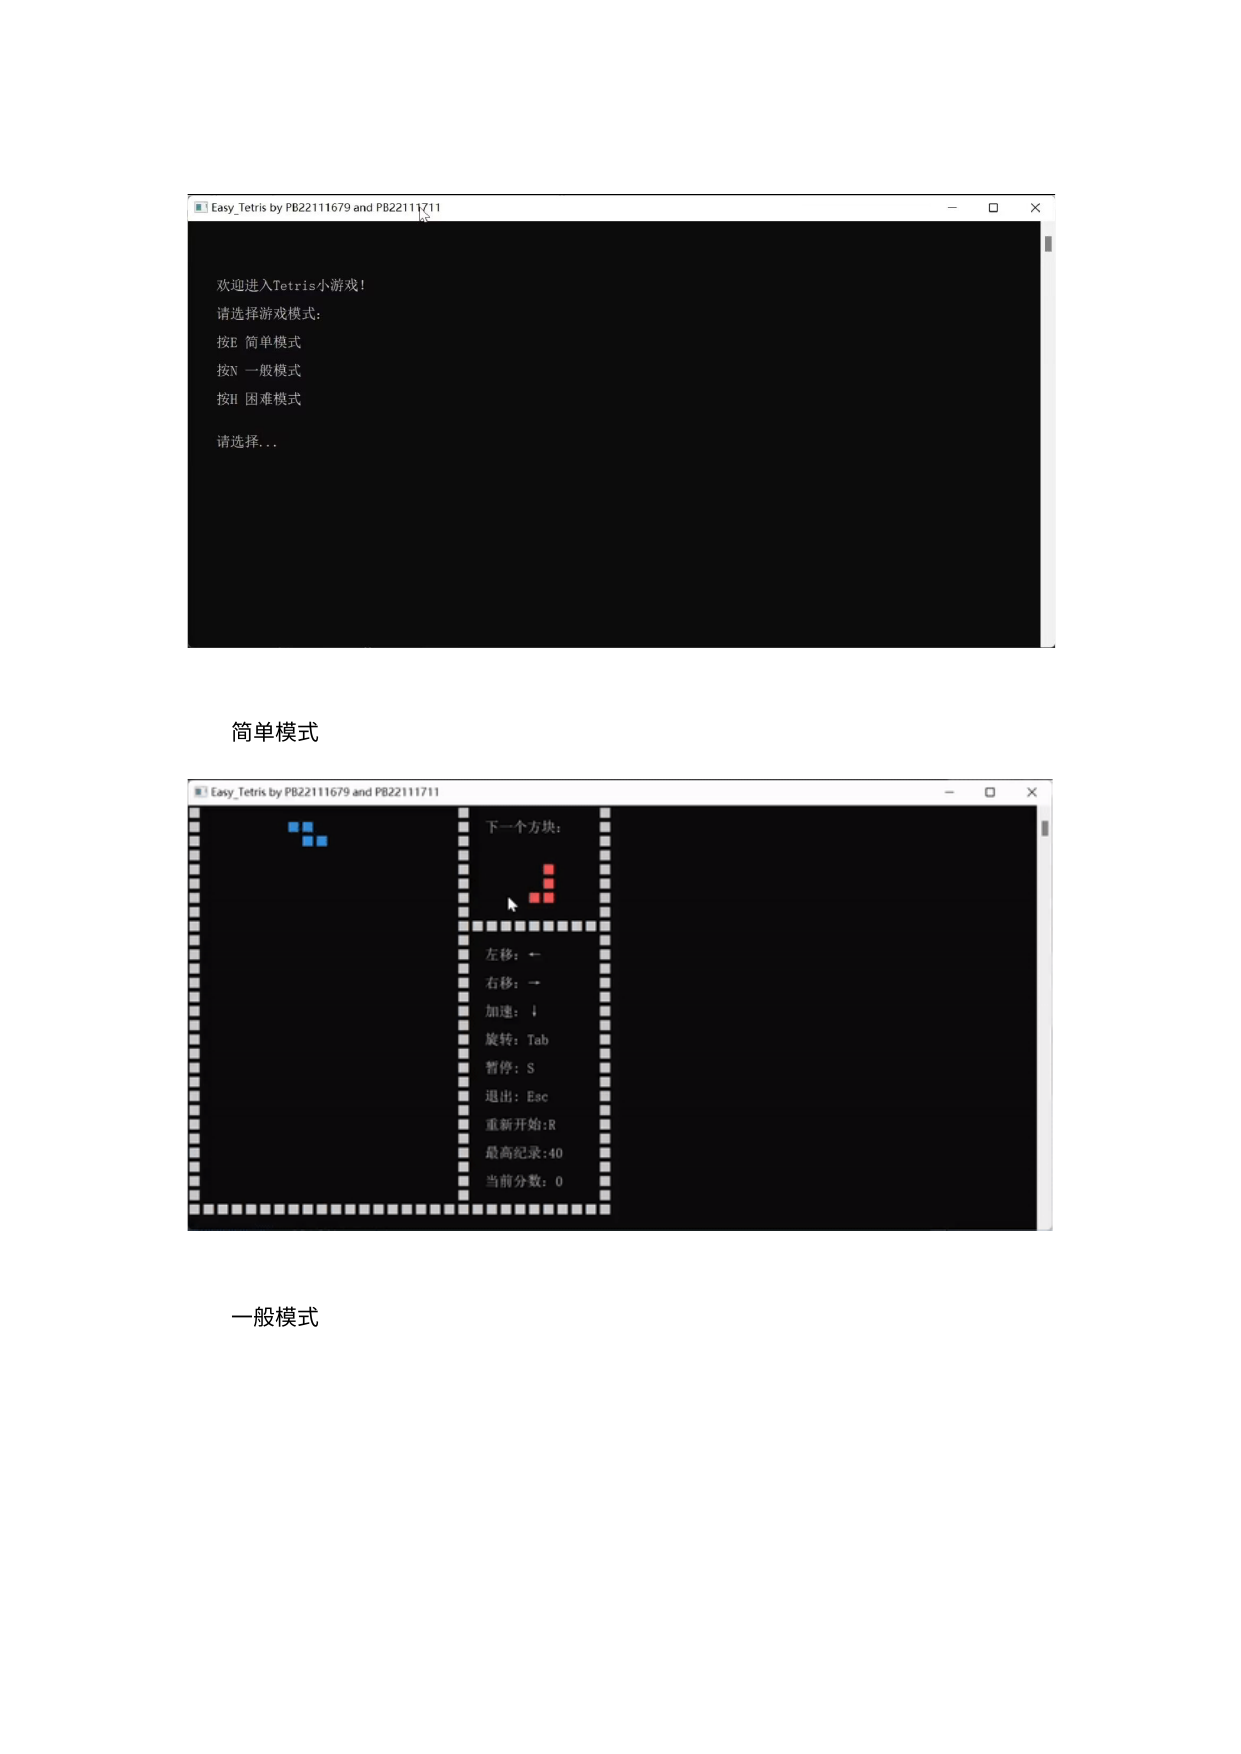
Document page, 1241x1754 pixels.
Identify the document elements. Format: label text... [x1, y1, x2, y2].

text 简单模式 [187, 714, 1053, 747]
picture [187, 194, 1056, 650]
text 一般模式 [187, 1299, 1053, 1332]
picture [187, 779, 1053, 1231]
